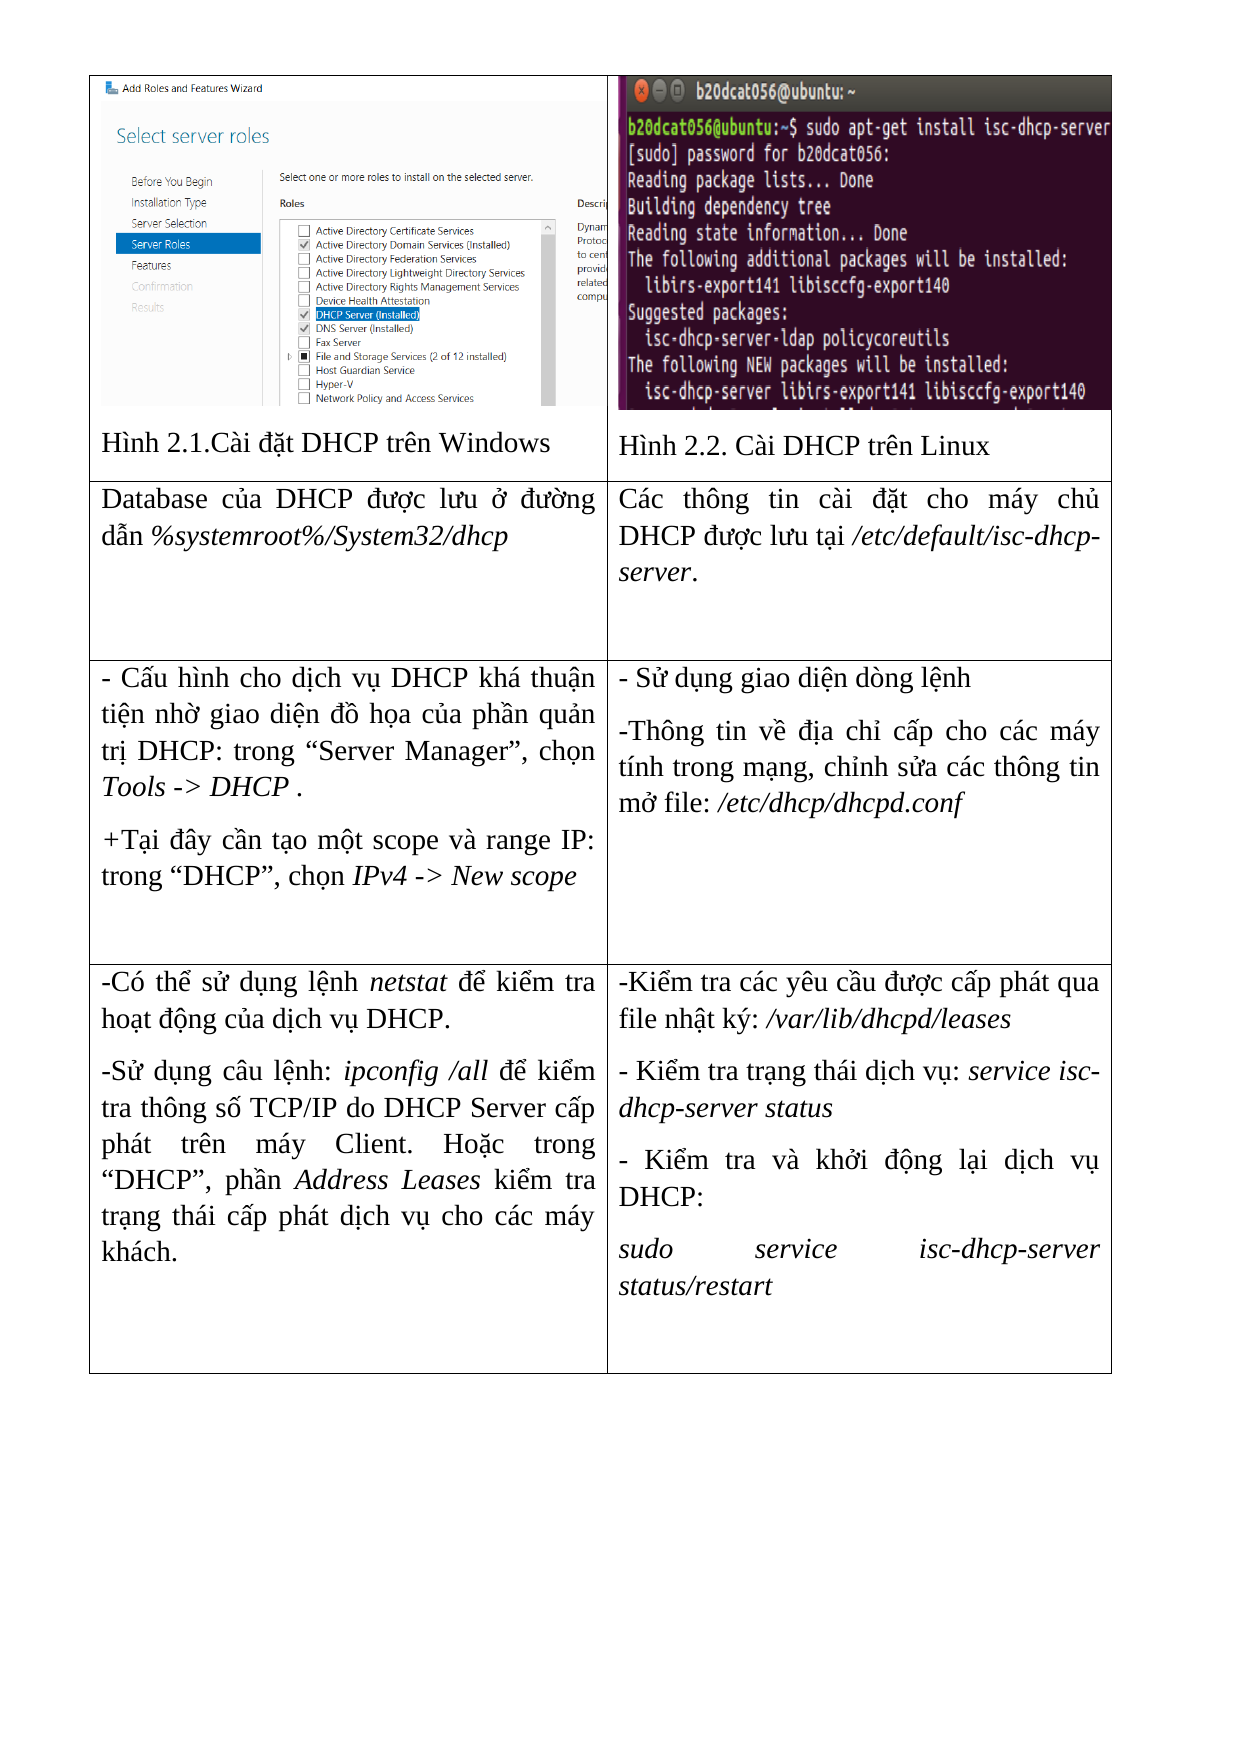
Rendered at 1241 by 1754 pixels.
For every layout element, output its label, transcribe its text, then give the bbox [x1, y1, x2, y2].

picture [618, 76, 1112, 410]
table_cell - Cấu hình cho dịch vụ DHCP khá thuận tiện nhờ giao diện đồ họa của phần quản trị DHCP: trong “Server Manager”, chọn Tools -> DHCP . +Tại đây cần tạo một scope và range IP: trong “DHCP”, chọn IPv4 -> New scope [90, 661, 607, 963]
table_cell -Có thể sử dụng lệnh netstat để kiểm tra hoạt động của dịch vụ DHCP. -Sử dụng câu lệnh: ipconfig /all để kiểm tra thông số TCP/IP do DHCP Server cấp phát trên máy Client. Hoặc trong “DHCP”, phần Address Leases kiểm tra trạng thái cấp phát dịch vụ cho các máy khách. [90, 965, 607, 1373]
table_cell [608, 76, 1111, 481]
table_cell -Kiểm tra các yêu cầu được cấp phát qua file nhật ký: /var/lib/dhcpd/leases - Kiểm tra trạng thái dịch vụ: service isc-dhcp-server status - Kiểm tra và khởi động lại dịch vụ DHCP: sudo service isc-dhcp-server status/restart [608, 965, 1111, 1373]
table_cell - Sử dụng giao diện dòng lệnh -Thông tin về địa chỉ cấp cho các máy tính trong mạng, chỉnh sửa các thông tin mở file: /etc/dhcp/dhcpd.conf [608, 661, 1111, 963]
table_cell Các thông tin cài đặt cho máy chủ DHCP được lưu tại /etc/default/isc-dhcp-server. [608, 482, 1111, 659]
picture [101, 76, 608, 406]
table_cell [90, 76, 607, 481]
table_cell Database của DHCP được lưu ở đường dẫn %systemroot%/System32/dhcp [90, 482, 607, 659]
